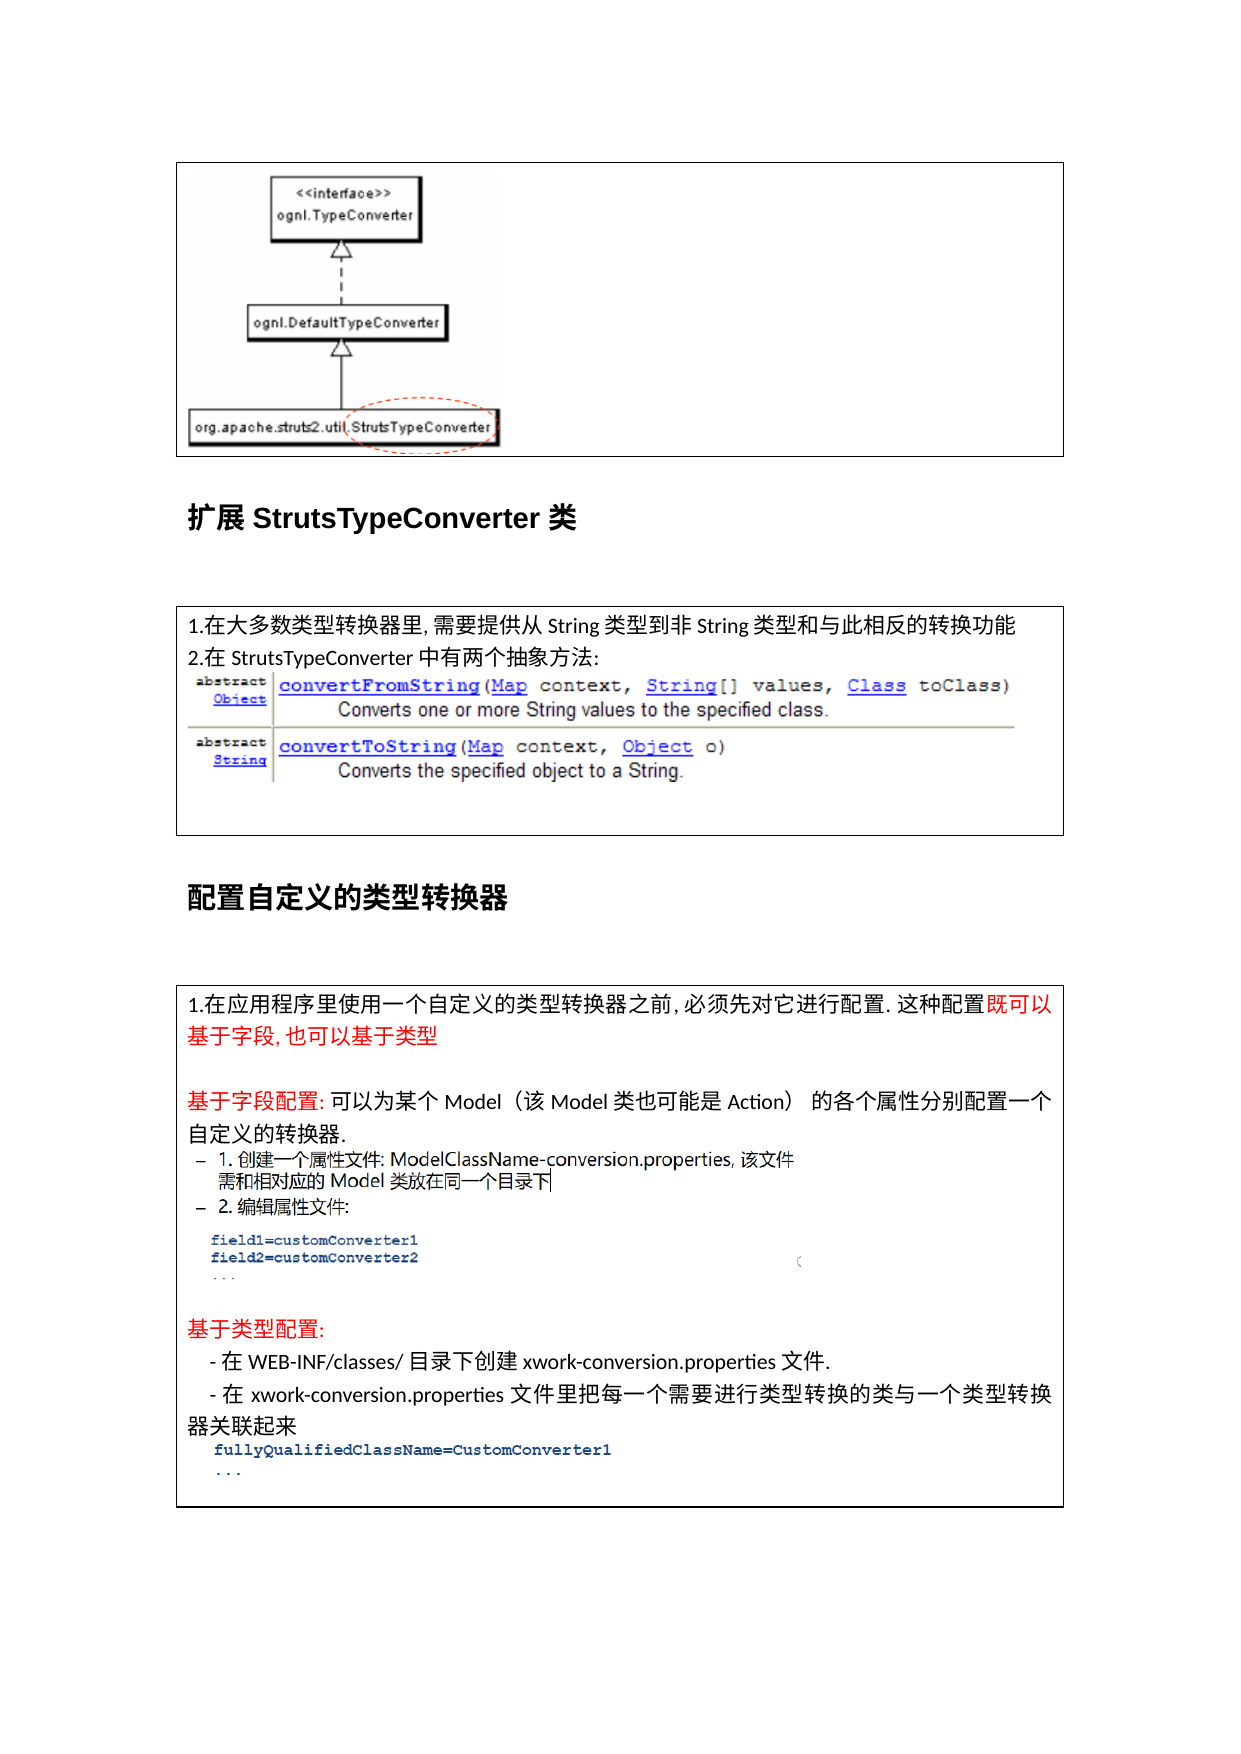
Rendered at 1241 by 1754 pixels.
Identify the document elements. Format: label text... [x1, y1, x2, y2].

picture [187, 672, 1015, 782]
table_header 1.在应用程序里使用一个自定义的类型转换器之前, 必须先对它进行配置. 这种配置既可以基于字段, 也可以基于类型 基于字段配置: 可以为某个 Model（该 Model 类也可能是 Action） 的各个属性分别配置一个自定义的转换器. 基于类型配置: - 在 WEB-INF/classes/ 目录下创建 xwork-conversion.properties 文件. - 在 xwork-conversion.properties 文件里把每一个需要进行类型转换的类与一个类型转换器关联起来 [177, 986, 1063, 1506]
table_header 1.在大多数类型转换器里, 需要提供从 String 类型到非 String 类型和与此相反的转换功能 2.在 StrutsTypeConverter 中有两个抽象方法: [177, 607, 1063, 835]
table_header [177, 163, 1063, 456]
subtitle 扩展 StrutsTypeConverter 类 [187, 484, 1053, 549]
picture [187, 163, 509, 454]
subtitle 配置自定义的类型转换器 [187, 863, 1053, 928]
picture [187, 1148, 802, 1283]
picture [209, 1441, 614, 1484]
